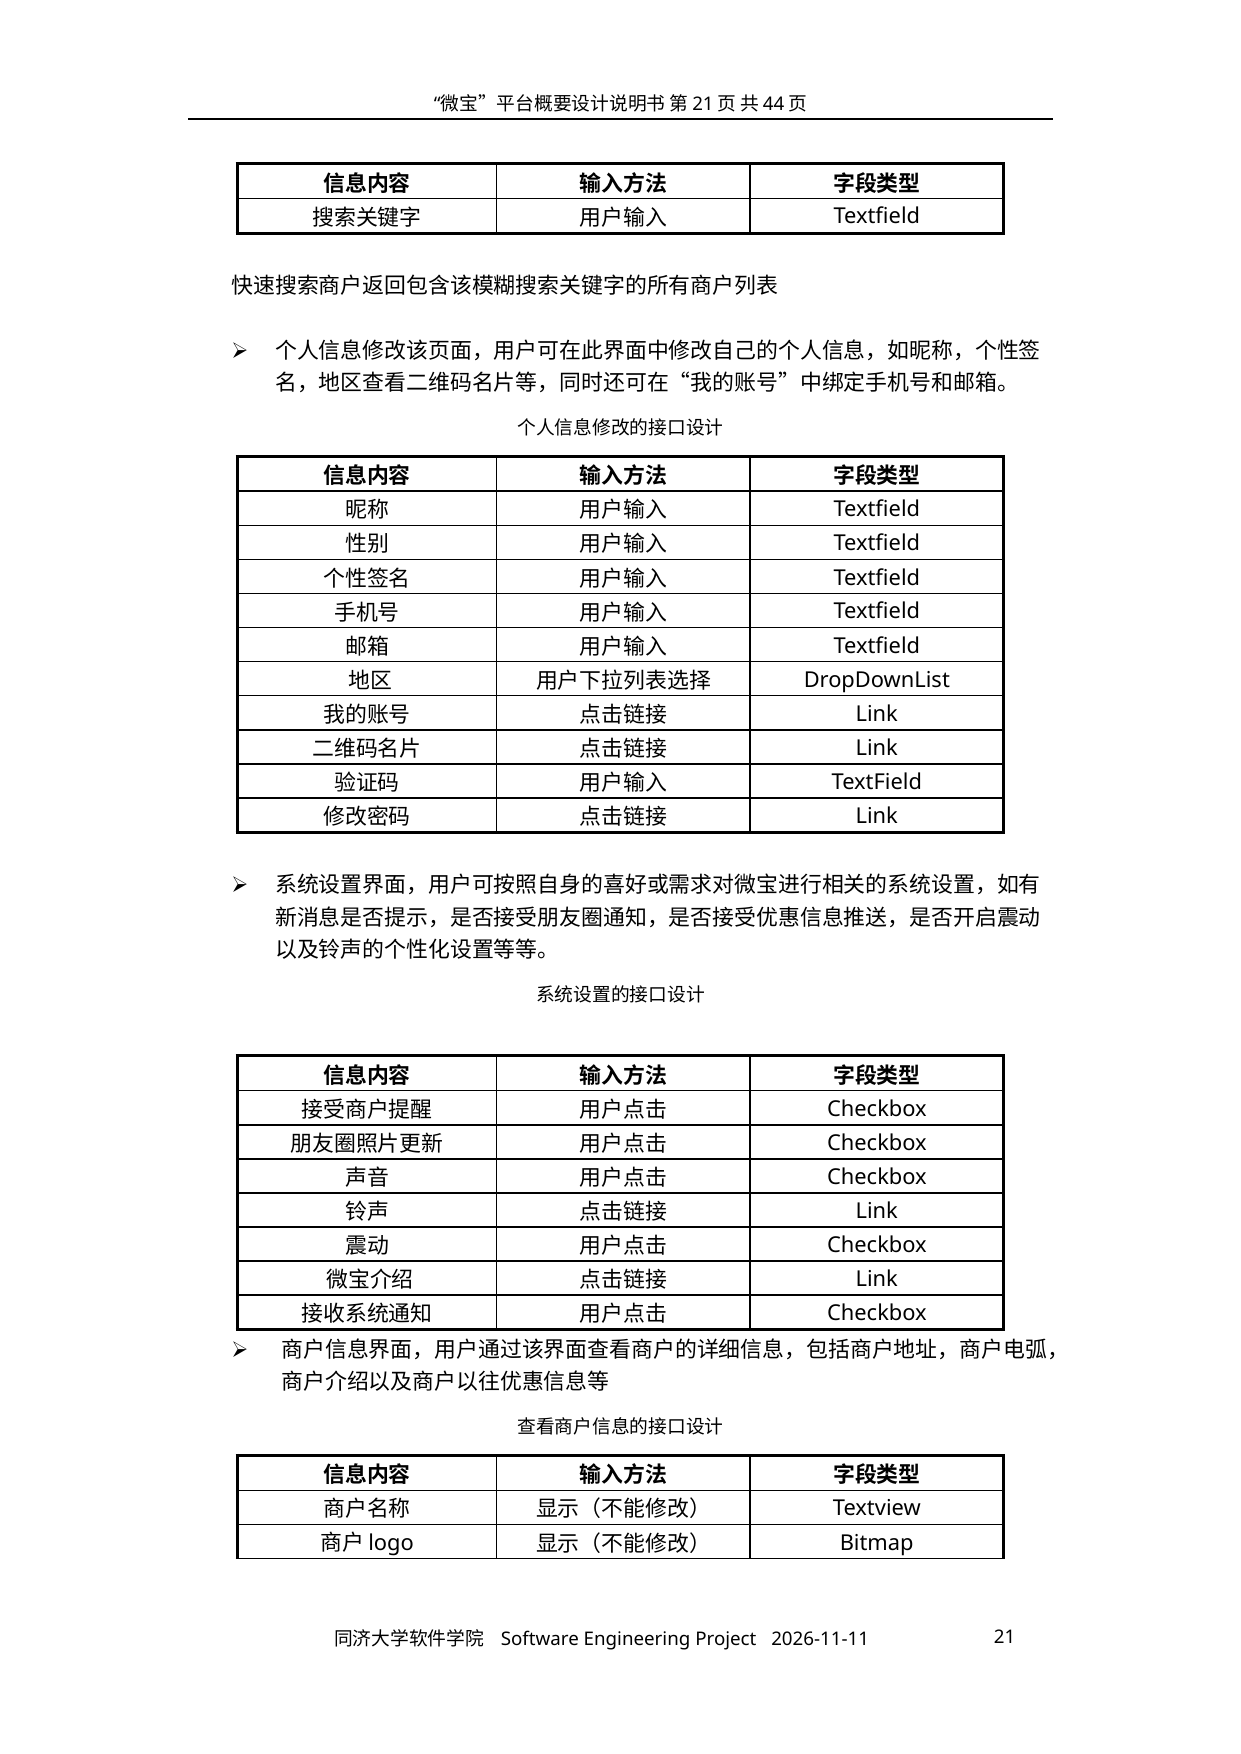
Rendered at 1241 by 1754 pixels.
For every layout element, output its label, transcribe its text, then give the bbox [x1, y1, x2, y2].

table_cell 用户点击 [497, 1160, 749, 1192]
list 系统设置界面，用户可按照自身的喜好或需求对微宝进行相关的系统设置，如有新消息是否提示，是否接受朋友圈通知，是否接受优惠信息推送，是否开启震动以及铃声的个性化设置等等。 [231, 867, 1053, 964]
table_cell Link [751, 1194, 1002, 1226]
table_cell 修改密码 [239, 799, 496, 831]
table_cell 铃声 [239, 1194, 496, 1226]
table_cell Textfield [751, 526, 1002, 558]
table_cell 商户名称 [239, 1491, 496, 1523]
table_cell Checkbox [751, 1160, 1002, 1192]
table_cell Textfield [751, 560, 1002, 593]
table_cell 显示（不能修改） [497, 1525, 749, 1558]
table_cell 震动 [239, 1228, 496, 1260]
table_cell 用户输入 [497, 526, 749, 558]
table_cell DropDownList [751, 662, 1002, 695]
table_cell 用户输入 [497, 560, 749, 593]
table_header 信息内容 [239, 458, 496, 490]
table_cell Checkbox [751, 1091, 1002, 1124]
table_cell 用户输入 [497, 492, 749, 524]
table_cell 用户下拉列表选择 [497, 662, 749, 695]
table_header 输入方法 [497, 1457, 749, 1489]
table_cell 昵称 [239, 492, 496, 524]
table_header 输入方法 [497, 1057, 749, 1090]
text 个人信息修改的接口设计 [187, 410, 1053, 442]
table_cell 显示（不能修改） [497, 1491, 749, 1523]
table_cell 商户logo [239, 1525, 496, 1558]
table_cell 用户点击 [497, 1126, 749, 1158]
table_cell Textfield [751, 199, 1002, 232]
text 查看商户信息的接口设计 [187, 1409, 1053, 1441]
table_header 字段类型 [751, 1457, 1002, 1489]
list 商户信息界面，用户通过该界面查看商户的详细信息，包括商户地址，商户电弧，商户介绍以及商户以往优惠信息等 [231, 1331, 1053, 1396]
table_cell Link [751, 1262, 1002, 1294]
table_cell 点击链接 [497, 1194, 749, 1226]
table_cell Link [751, 731, 1002, 763]
table_header 信息内容 [239, 1057, 496, 1090]
table_cell 微宝介绍 [239, 1262, 496, 1294]
table_cell 接受商户提醒 [239, 1091, 496, 1124]
text 系统设置的接口设计 [187, 977, 1053, 1009]
table_cell 接收系统通知 [239, 1296, 496, 1328]
table_cell Checkbox [751, 1126, 1002, 1158]
table_cell 搜索关键字 [239, 199, 496, 232]
table_cell 用户点击 [497, 1228, 749, 1260]
table_cell TextField [751, 765, 1002, 797]
table_cell Checkbox [751, 1296, 1002, 1328]
list 个人信息修改该页面，用户可在此界面中修改自己的个人信息，如昵称，个性签名，地区查看二维码名片等，同时还可在“我的账号”中绑定手机号和邮箱。 [231, 332, 1053, 397]
table_cell 我的账号 [239, 696, 496, 729]
table_cell 用户点击 [497, 1296, 749, 1328]
table_cell 邮箱 [239, 628, 496, 661]
table_cell Textview [751, 1491, 1002, 1523]
table_cell 地区 [239, 662, 496, 695]
table_cell 用户输入 [497, 628, 749, 661]
table_cell 点击链接 [497, 799, 749, 831]
text 快速搜索商户返回包含该模糊搜索关键字的所有商户列表 [187, 267, 1053, 300]
table_header 字段类型 [751, 1057, 1002, 1090]
table_cell 点击链接 [497, 1262, 749, 1294]
table_cell 点击链接 [497, 696, 749, 729]
table_cell Link [751, 696, 1002, 729]
table_header 输入方法 [497, 165, 749, 198]
table_header 信息内容 [239, 165, 496, 198]
table_cell 用户输入 [497, 765, 749, 797]
table_cell 二维码名片 [239, 731, 496, 763]
table_cell 用户输入 [497, 594, 749, 627]
table_header 输入方法 [497, 458, 749, 490]
table_cell 手机号 [239, 594, 496, 627]
table_cell Bitmap [751, 1525, 1002, 1558]
table_cell 声音 [239, 1160, 496, 1192]
table_cell 点击链接 [497, 731, 749, 763]
table_cell 朋友圈照片更新 [239, 1126, 496, 1158]
table_cell 用户输入 [497, 199, 749, 232]
table_header 字段类型 [751, 165, 1002, 198]
table_cell Textfield [751, 492, 1002, 524]
table_cell Textfield [751, 628, 1002, 661]
table_cell Textfield [751, 594, 1002, 627]
table_cell 个性签名 [239, 560, 496, 593]
table_cell Checkbox [751, 1228, 1002, 1260]
table_header 字段类型 [751, 458, 1002, 490]
table_cell Link [751, 799, 1002, 831]
table_header 信息内容 [239, 1457, 496, 1489]
table_cell 性别 [239, 526, 496, 558]
table_cell 用户点击 [497, 1091, 749, 1124]
table_cell 验证码 [239, 765, 496, 797]
